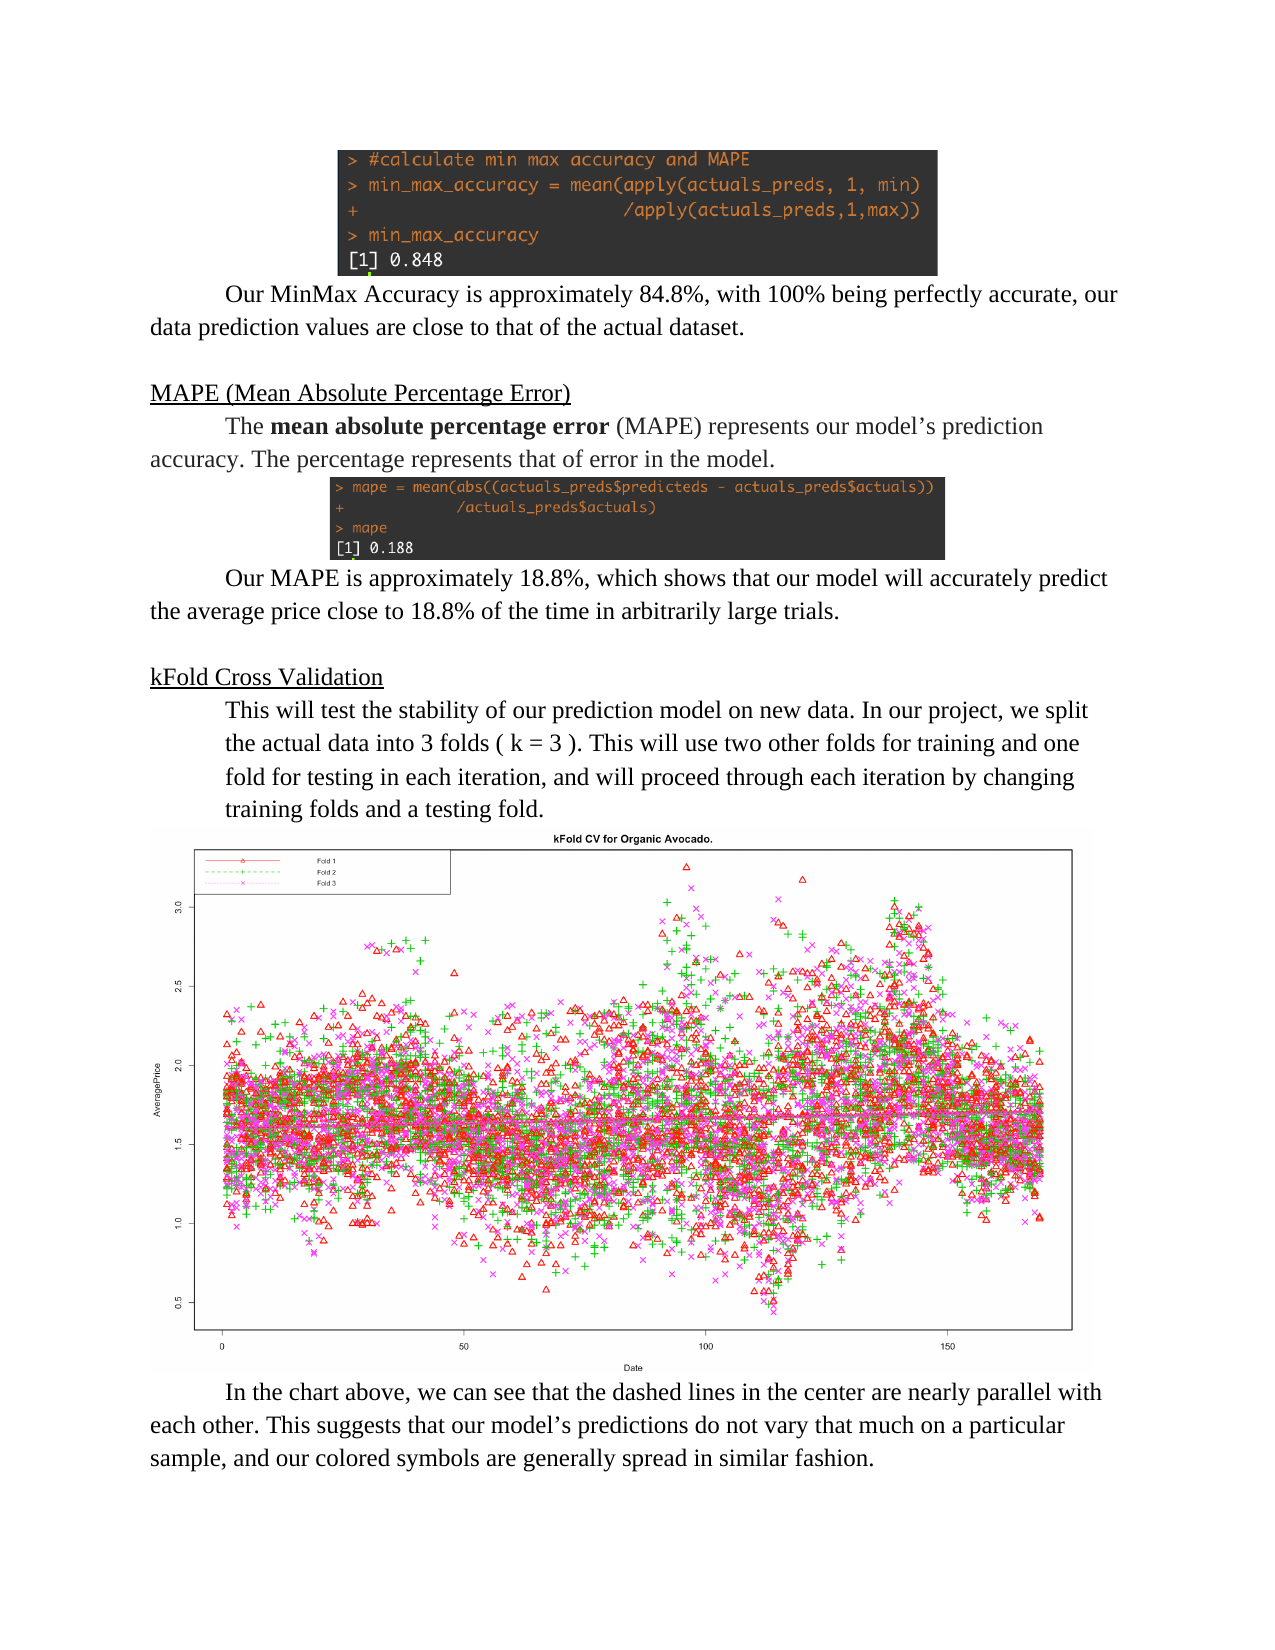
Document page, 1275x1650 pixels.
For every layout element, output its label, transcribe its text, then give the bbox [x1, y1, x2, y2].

text Our MAPE is approximately 18.8%, which shows that our model will accurately predict the average price close to 18.8% of the time in arbitrarily large trials. [150, 563, 1125, 625]
picture [150, 827, 1093, 1374]
text The mean absolute percentage error (MAPE) represents our model’s prediction accuracy. The percentage represents that of error in the model. [150, 411, 1125, 473]
picture [329, 477, 946, 560]
text kFold Cross Validation [150, 662, 1125, 691]
text MAPE (Mean Absolute Percentage Error) [150, 378, 1125, 407]
text In the chart above, we can see that the dashed lines in the center are nearly parallel with each other. This suggests that our model’s predictions do not vary that much on a particular sample, and our colored symbols are generally spread in similar fashion. [150, 1377, 1125, 1472]
picture [337, 150, 938, 276]
text This will test the stability of our prediction model on new data. In our project, we split the actual data into 3 folds ( k = 3 ). This will use two other folds for training and one fold for testing in each iteration, and will proceed through each iteration by changing training folds and a testing fold. [225, 696, 1125, 823]
text Our MinMax Accuracy is approximately 84.8%, with 100% being perfectly accurate, our data prediction values are close to that of the actual dataset. [150, 279, 1125, 341]
